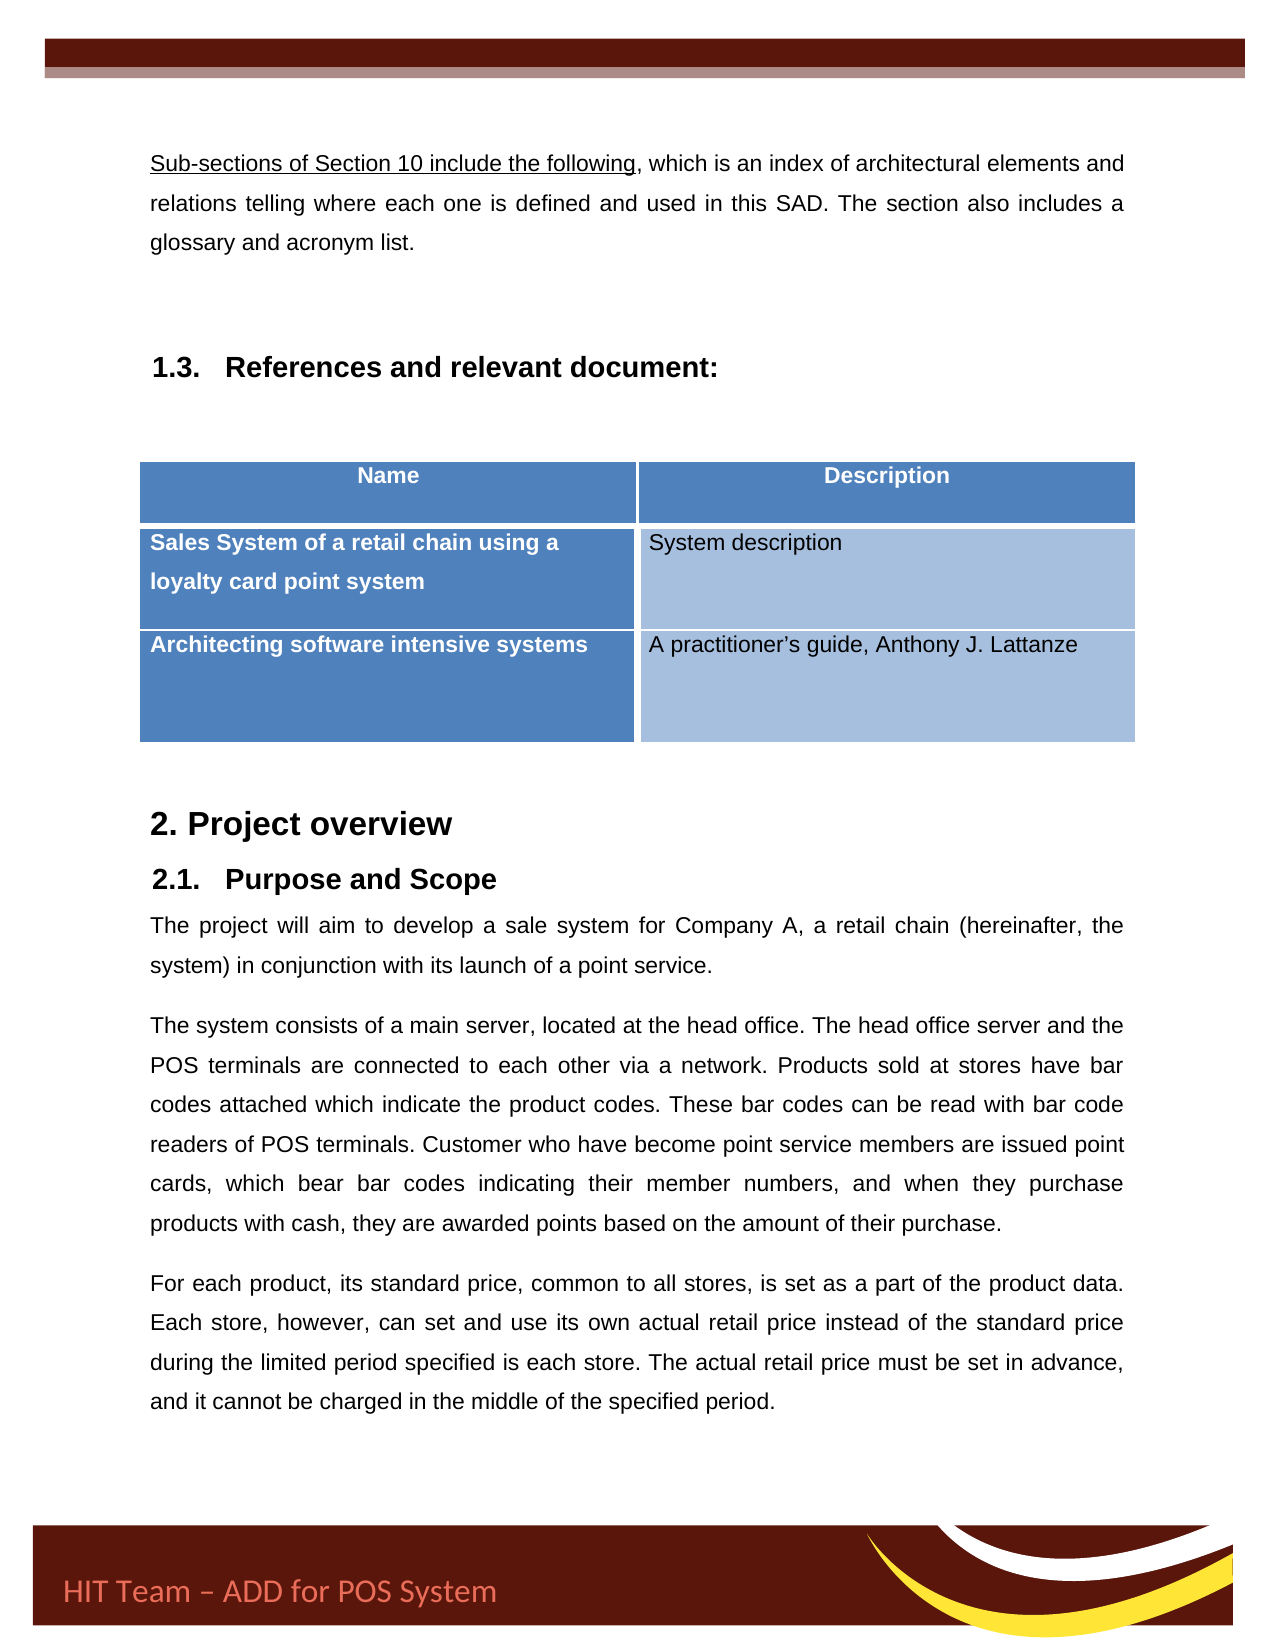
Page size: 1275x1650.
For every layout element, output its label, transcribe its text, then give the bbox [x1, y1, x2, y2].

text Sub-sections of Section 10 include the following, which is an index of architectural elements and relations telling where each one is defined and used in this SAD. The section also includes a glossary and acronym list. [150, 150, 1125, 255]
text The system consists of a main server, located at the head office. The head office server and the POS terminals are connected to each other via a network. Products sold at stores have bar codes attached which indicate the product codes. These bar codes can be read with bar code readers of POS terminals. Customer who have become point service members are issued point cards, which bear bar codes indicating their member numbers, and when they purchase products with cash, they are awarded points based on the amount of their purchase. [150, 1012, 1125, 1236]
list References and relevant document: [152, 349, 1125, 383]
list Purpose and Scope [152, 862, 1125, 896]
list Project overview [150, 804, 1125, 843]
table_cell System description [641, 529, 1135, 629]
table_header Name [140, 462, 636, 523]
text For each product, its standard price, common to all stores, is set as a part of the product data. Each store, however, can set and use its own actual retail price instead of the standard price during the limited period specified is each store. The actual retail price must be set in advance, and it cannot be charged in the middle of the specified period. [150, 1270, 1125, 1415]
table_cell Sales System of a retail chain using a loyalty card point system [140, 529, 634, 629]
table_cell Architecting software intensive systems [140, 631, 634, 742]
table_cell A practitioner’s guide, Anthony J. Lattanze [641, 631, 1135, 742]
table_header Description [639, 462, 1135, 523]
text The project will aim to develop a sale system for Company A, a retail chain (hereinafter, the system) in conjunction with its launch of a point service. [150, 912, 1125, 978]
